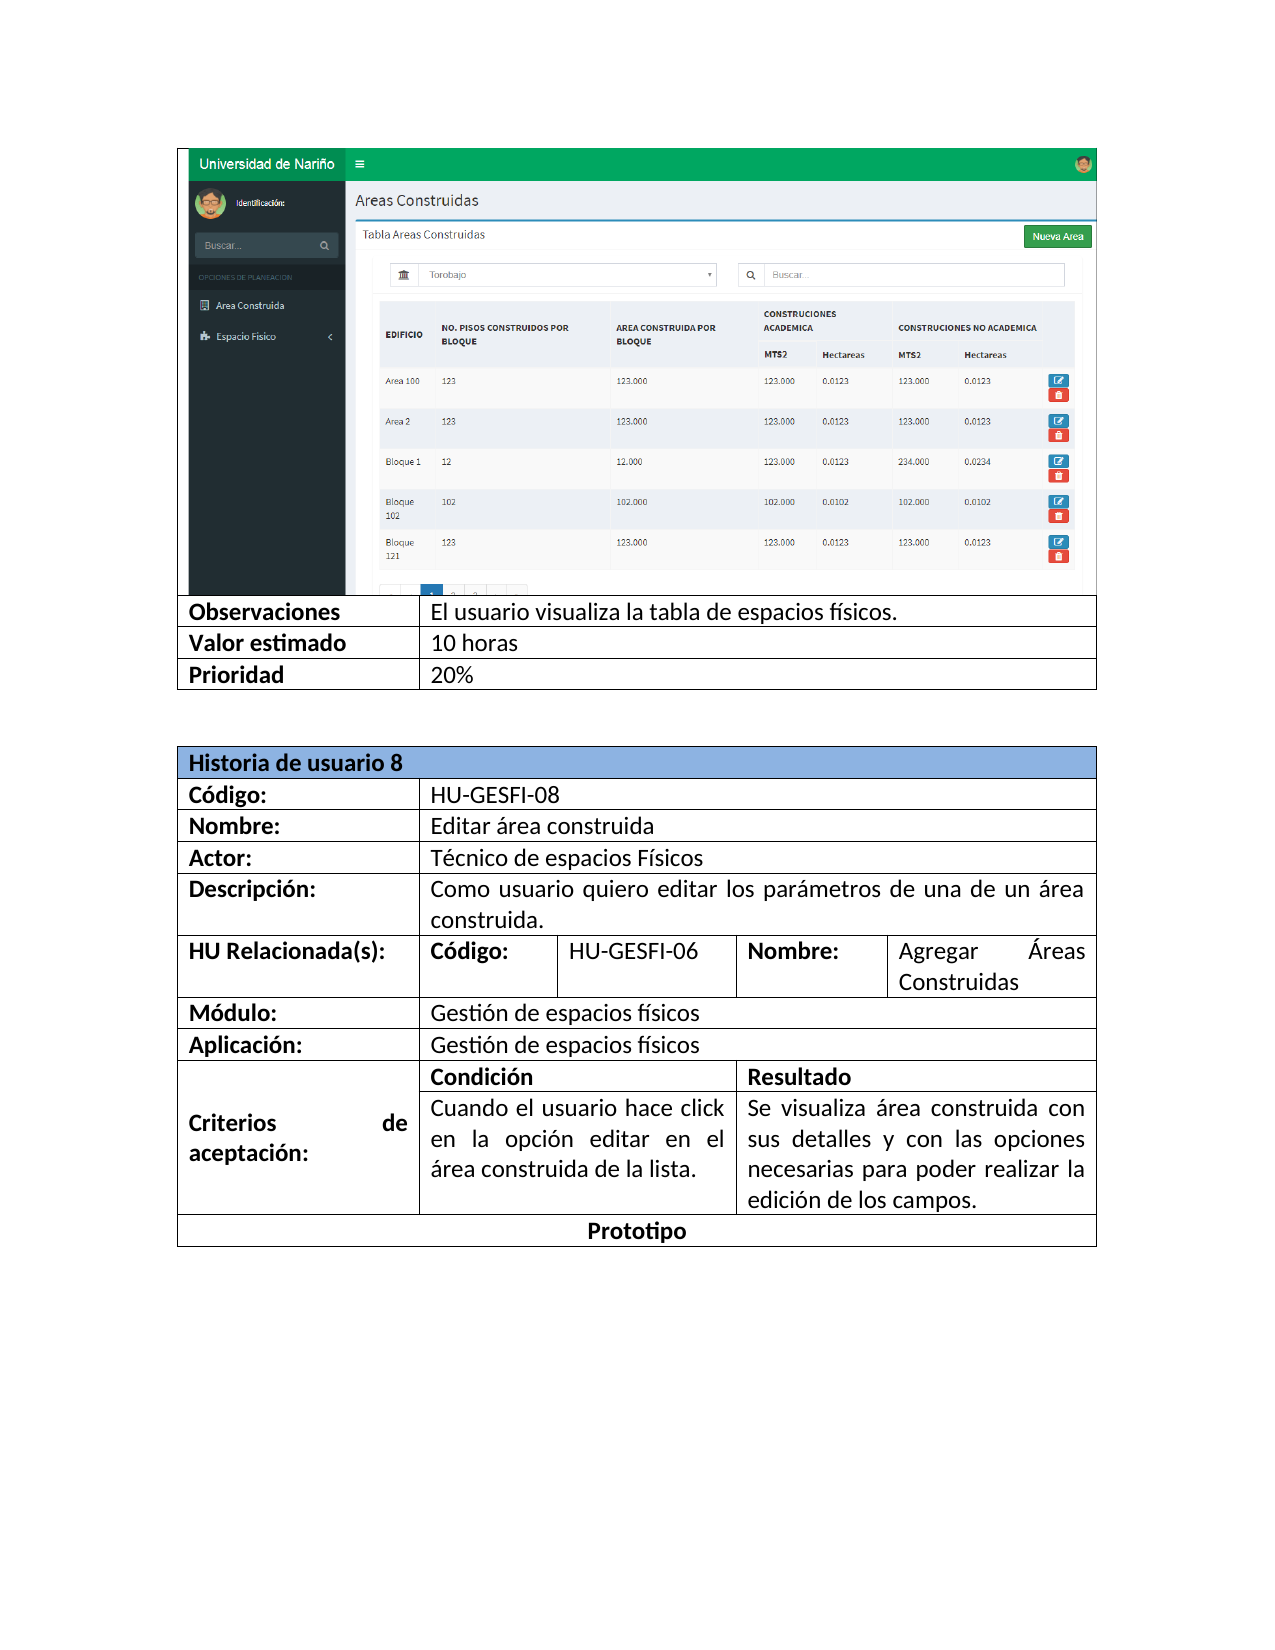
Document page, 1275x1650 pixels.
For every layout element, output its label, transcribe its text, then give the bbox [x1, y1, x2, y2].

table_cell Observaciones [178, 596, 419, 626]
table_cell Técnico de espacios Físicos [420, 842, 1096, 872]
table_cell Prototipo [178, 1215, 1096, 1246]
table_cell Nombre: [737, 936, 887, 997]
table_cell Valor estimado [178, 627, 419, 658]
table_cell 20% [420, 659, 1096, 689]
table_cell HU Relacionada(s): [178, 936, 419, 997]
table_cell Descripción: [178, 874, 419, 934]
table_cell Como usuario quiero editar los parámetros de una de un área construida. [420, 874, 1096, 934]
table_cell Resultado [737, 1061, 1096, 1091]
table_cell Criterios de aceptación: [178, 1061, 419, 1214]
table_cell Cuando el usuario hace click en la opción editar en el área construida de la lista. [420, 1092, 736, 1214]
table_cell Condición [420, 1061, 736, 1091]
table_cell El usuario visualiza la tabla de espacios físicos. [420, 596, 1096, 626]
table_cell Módulo: [178, 998, 419, 1028]
table_cell Nombre: [178, 810, 419, 841]
table_cell Editar área construida [420, 810, 1096, 841]
table_cell Aplicación: [178, 1029, 419, 1060]
table_cell Actor: [178, 842, 419, 872]
table_cell HU-GESFI-08 [420, 779, 1096, 809]
table_cell Agregar Áreas Construidas [888, 936, 1096, 997]
table_cell [178, 149, 188, 594]
table_cell Se visualiza área construida con sus detalles y con las opciones necesarias para poder realizar la edición de los campos. [737, 1092, 1096, 1214]
picture [188, 148, 1097, 595]
table_cell Código: [420, 936, 557, 997]
table_cell Gestión de espacios físicos [420, 1029, 1096, 1060]
table_cell HU-GESFI-06 [558, 936, 736, 997]
table_cell 10 horas [420, 627, 1096, 658]
table_cell Gestión de espacios físicos [420, 998, 1096, 1028]
table_cell Prioridad [178, 659, 419, 689]
table_header Historia de usuario 8 [178, 747, 1096, 778]
table_cell Código: [178, 779, 419, 809]
